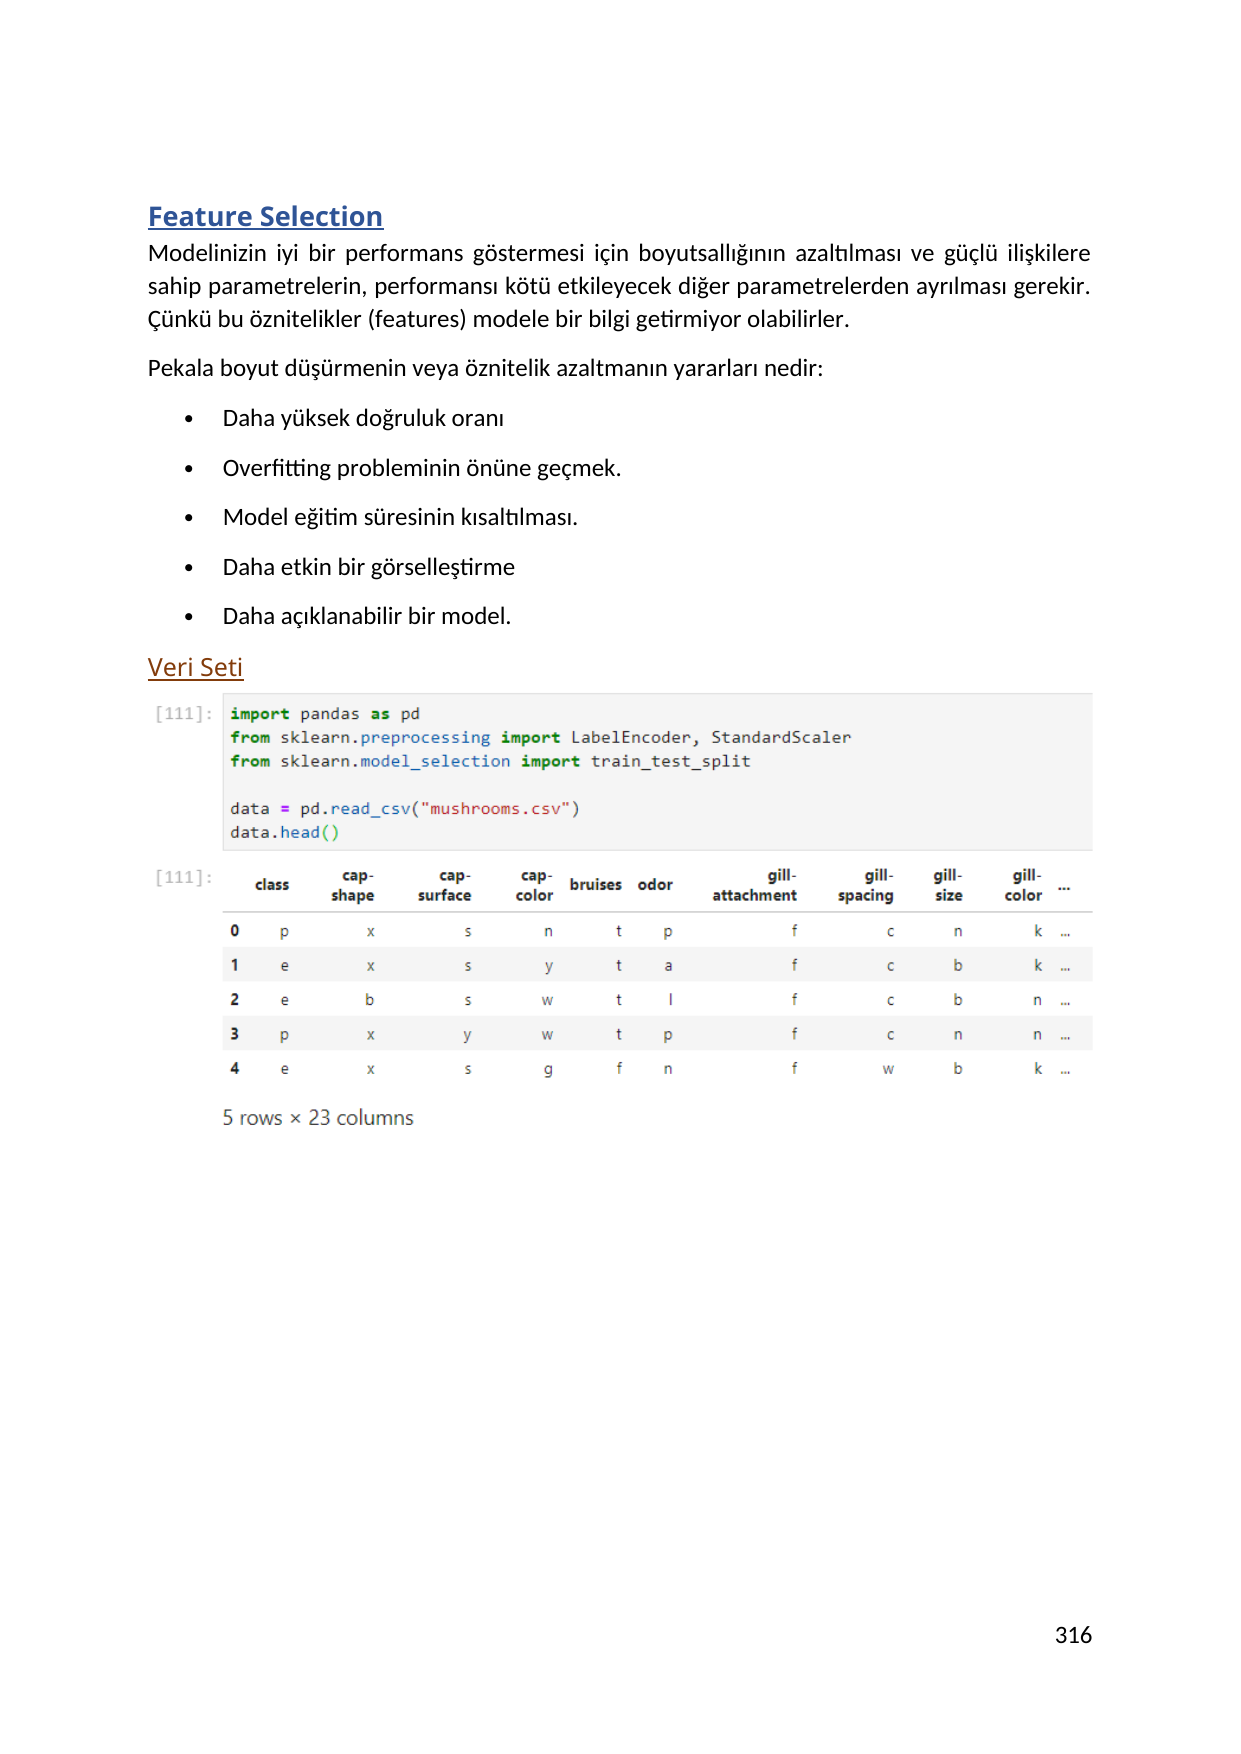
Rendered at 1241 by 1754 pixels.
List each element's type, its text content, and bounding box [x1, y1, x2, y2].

list Overfitting probleminin önüne geçmek. [185, 452, 1092, 482]
subtitle Veri Seti [148, 650, 1092, 684]
list Model eğitim süresinin kısaltılması. [185, 501, 1092, 532]
list Daha yüksek doğruluk oranı [185, 402, 1092, 433]
list Daha açıklanabilir bir model. [185, 600, 1092, 631]
subtitle Feature Selection [148, 197, 1092, 234]
picture [147, 686, 1093, 1144]
text Modelinizin iyi bir performans göstermesi için boyutsallığının azaltılması ve güçlü ilişkilere sahip parametrelerin, performansı kötü etkileyecek diğer parametrelerden ayrılması gerekir. Çünkü bu öznitelikler (features) modele bir bilgi getirmiyor olabilirler. [148, 237, 1092, 333]
text Pekala boyut düşürmenin veya öznitelik azaltmanın yararları nedir: [148, 352, 1092, 383]
list Daha etkin bir görselleştirme [185, 551, 1092, 581]
